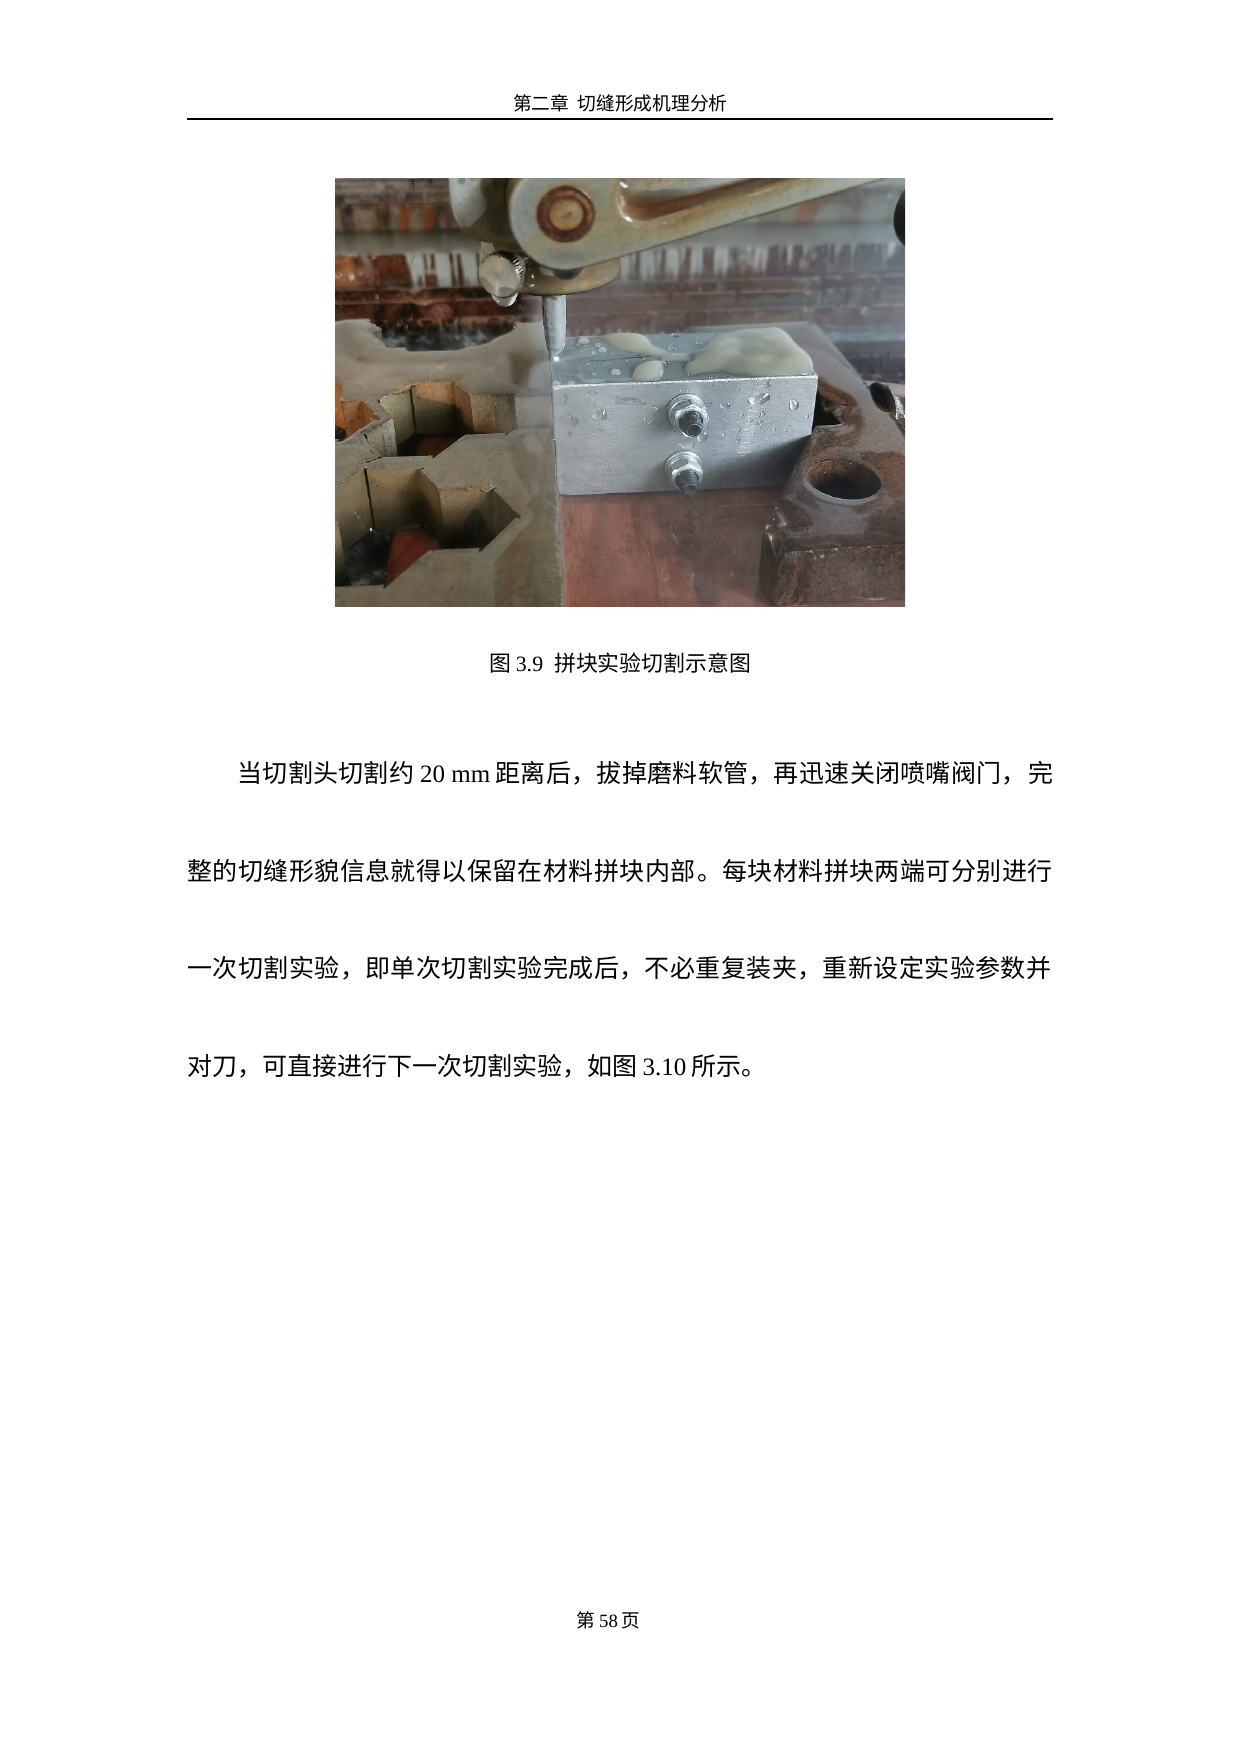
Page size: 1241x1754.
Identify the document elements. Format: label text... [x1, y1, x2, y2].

text 图3.9 拼块实验切割示意图 [187, 646, 1053, 678]
picture [335, 178, 905, 607]
text 当切割头切割约20 mm距离后，拔掉磨料软管，再迅速关闭喷嘴阀门，完整的切缝形貌信息就得以保留在材料拼块内部。每块材料拼块两端可分别进行一次切割实验，即单次切割实验完成后，不必重复装夹，重新设定实验参数并对刀，可直接进行下一次切割实验，如图3.10所示。 [187, 739, 1053, 1097]
